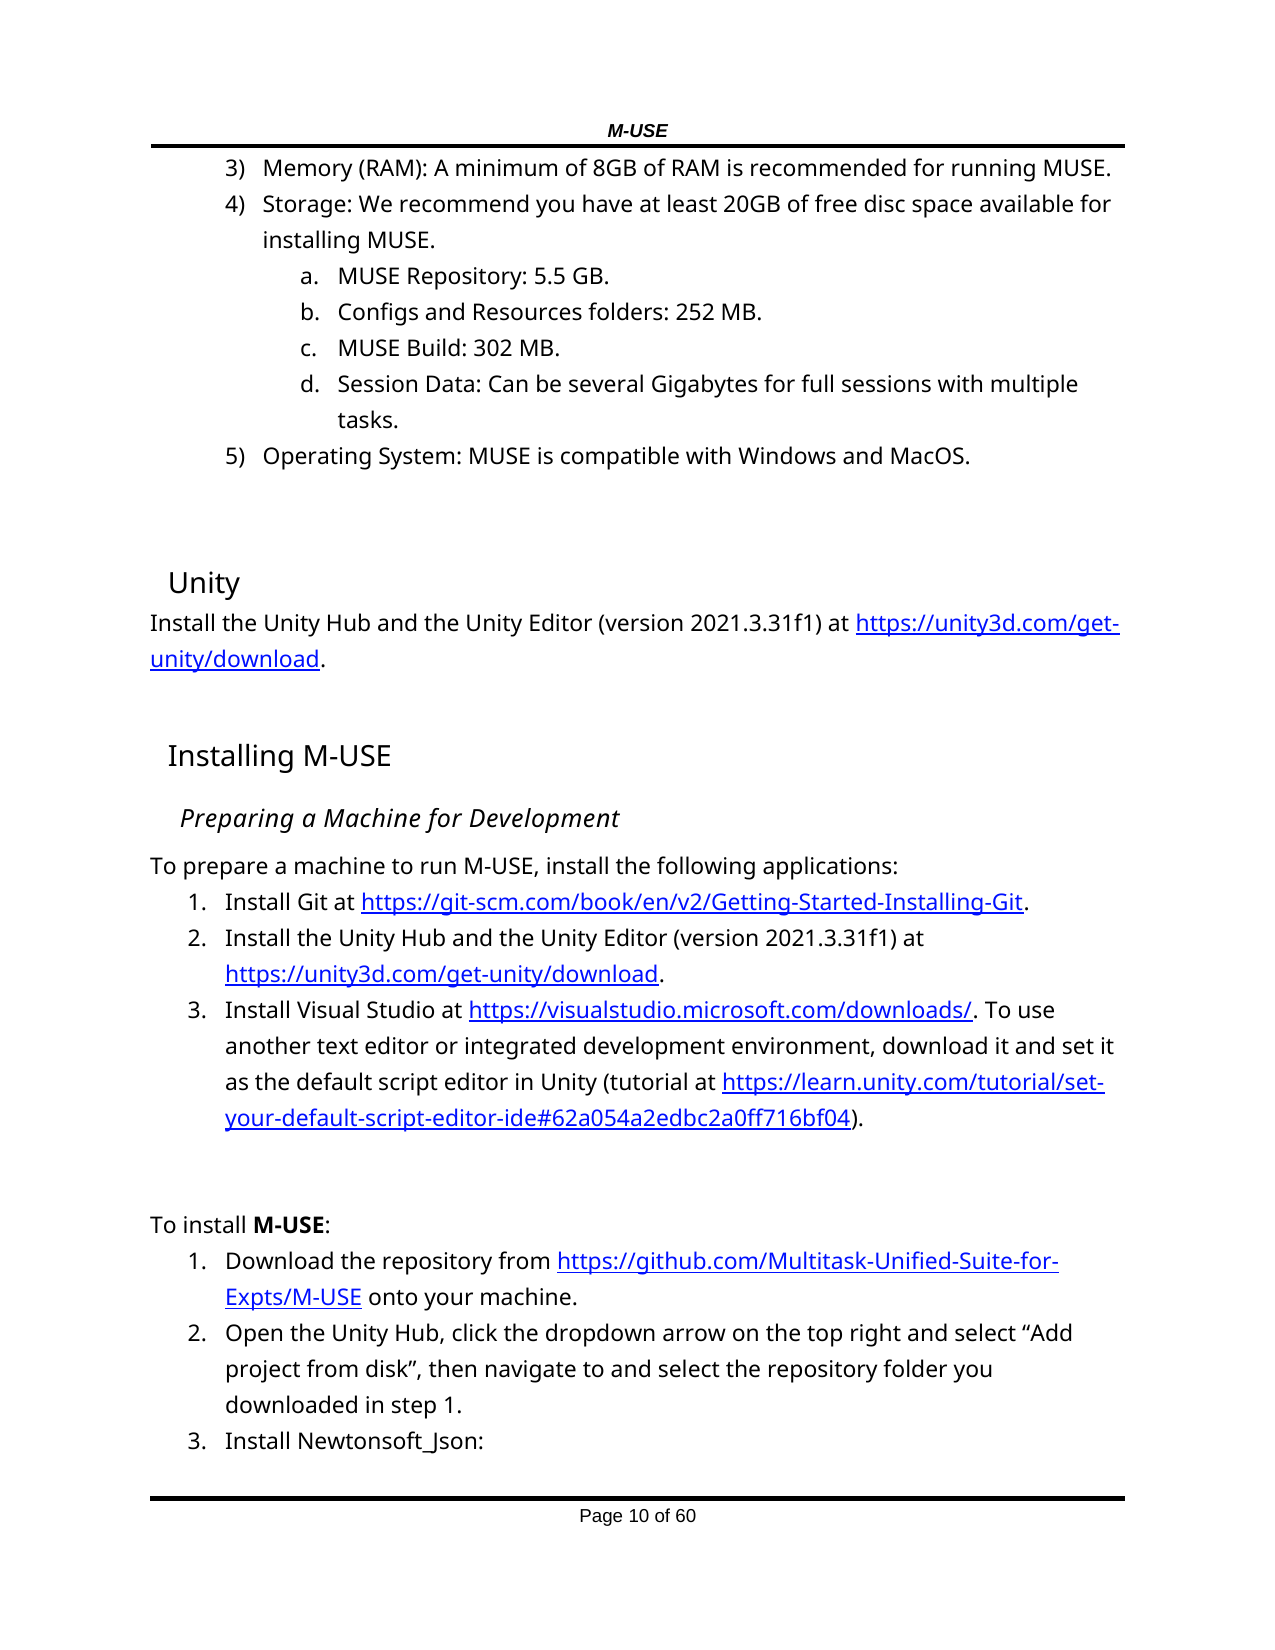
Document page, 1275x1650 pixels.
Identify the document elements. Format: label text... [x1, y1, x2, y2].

list MUSE Repository: 5.5 GB. [300, 260, 1125, 291]
list Storage: We recommend you have at least 20GB of free disc space available for installing MUSE. [225, 188, 1125, 255]
list Memory (RAM): A minimum of 8GB of RAM is recommended for running MUSE. [225, 152, 1125, 183]
text To prepare a machine to run M-USE, install the following applications: [150, 850, 1125, 881]
subtitle Preparing a Machine for Development [179, 801, 1125, 835]
list Install Newtonsoft_Json: [187, 1425, 1125, 1456]
list Configs and Resources folders: 252 MB. [300, 296, 1125, 327]
list MUSE Build: 302 MB. [300, 332, 1125, 363]
list Operating System: MUSE is compatible with Windows and MacOS. [225, 440, 1125, 471]
list Open the Unity Hub, click the dropdown arrow on the top right and select “Add project from disk”, then navigate to and select the repository folder you downloaded in step 1. [187, 1317, 1125, 1420]
subtitle Installing M-USE [168, 736, 1125, 775]
list Session Data: Can be several Gigabytes for full sessions with multiple tasks. [300, 368, 1125, 435]
text Install the Unity Hub and the Unity Editor (version 2021.3.31f1) at https://unity3d.com/get-unity/download. [150, 607, 1125, 674]
list Install the Unity Hub and the Unity Editor (version 2021.3.31f1) at https://unity3d.com/get-unity/download. [187, 922, 1125, 989]
list Install Git at https://git-scm.com/book/en/v2/Getting-Started-Installing-Git. [187, 886, 1125, 917]
text To install M-USE: [150, 1209, 1125, 1241]
subtitle Unity [168, 562, 1125, 602]
list Install Visual Studio at https://visualstudio.microsoft.com/downloads/. To use another text editor or integrated development environment, download it and set it as the default script editor in Unity (tutorial at https://learn.unity.com/tutorial/set-your-default-script-editor-ide#62a054a2edbc2a0ff716bf04). [187, 994, 1125, 1133]
list Download the repository from https://github.com/Multitask-Unified-Suite-for-Expts/M-USE onto your machine. [187, 1245, 1125, 1312]
